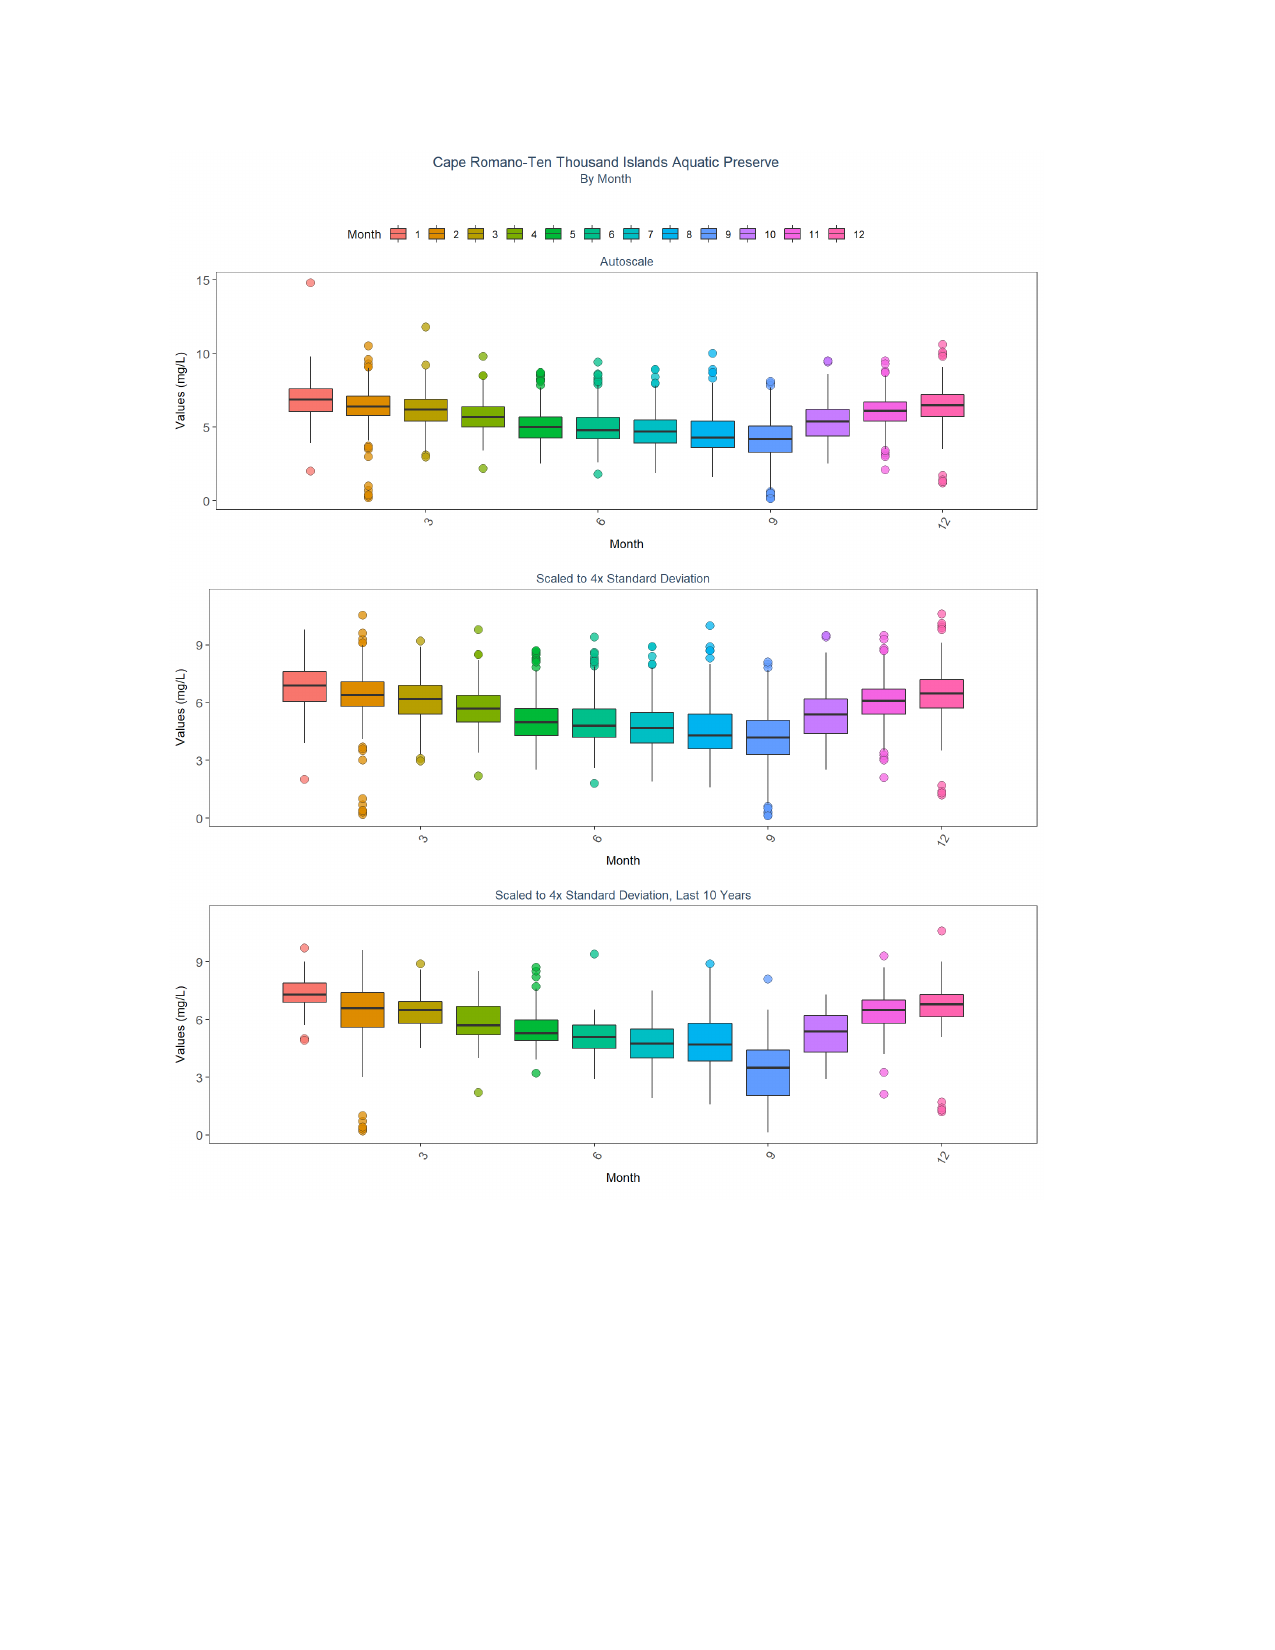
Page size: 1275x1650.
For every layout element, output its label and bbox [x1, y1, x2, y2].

picture [168, 150, 1044, 1200]
